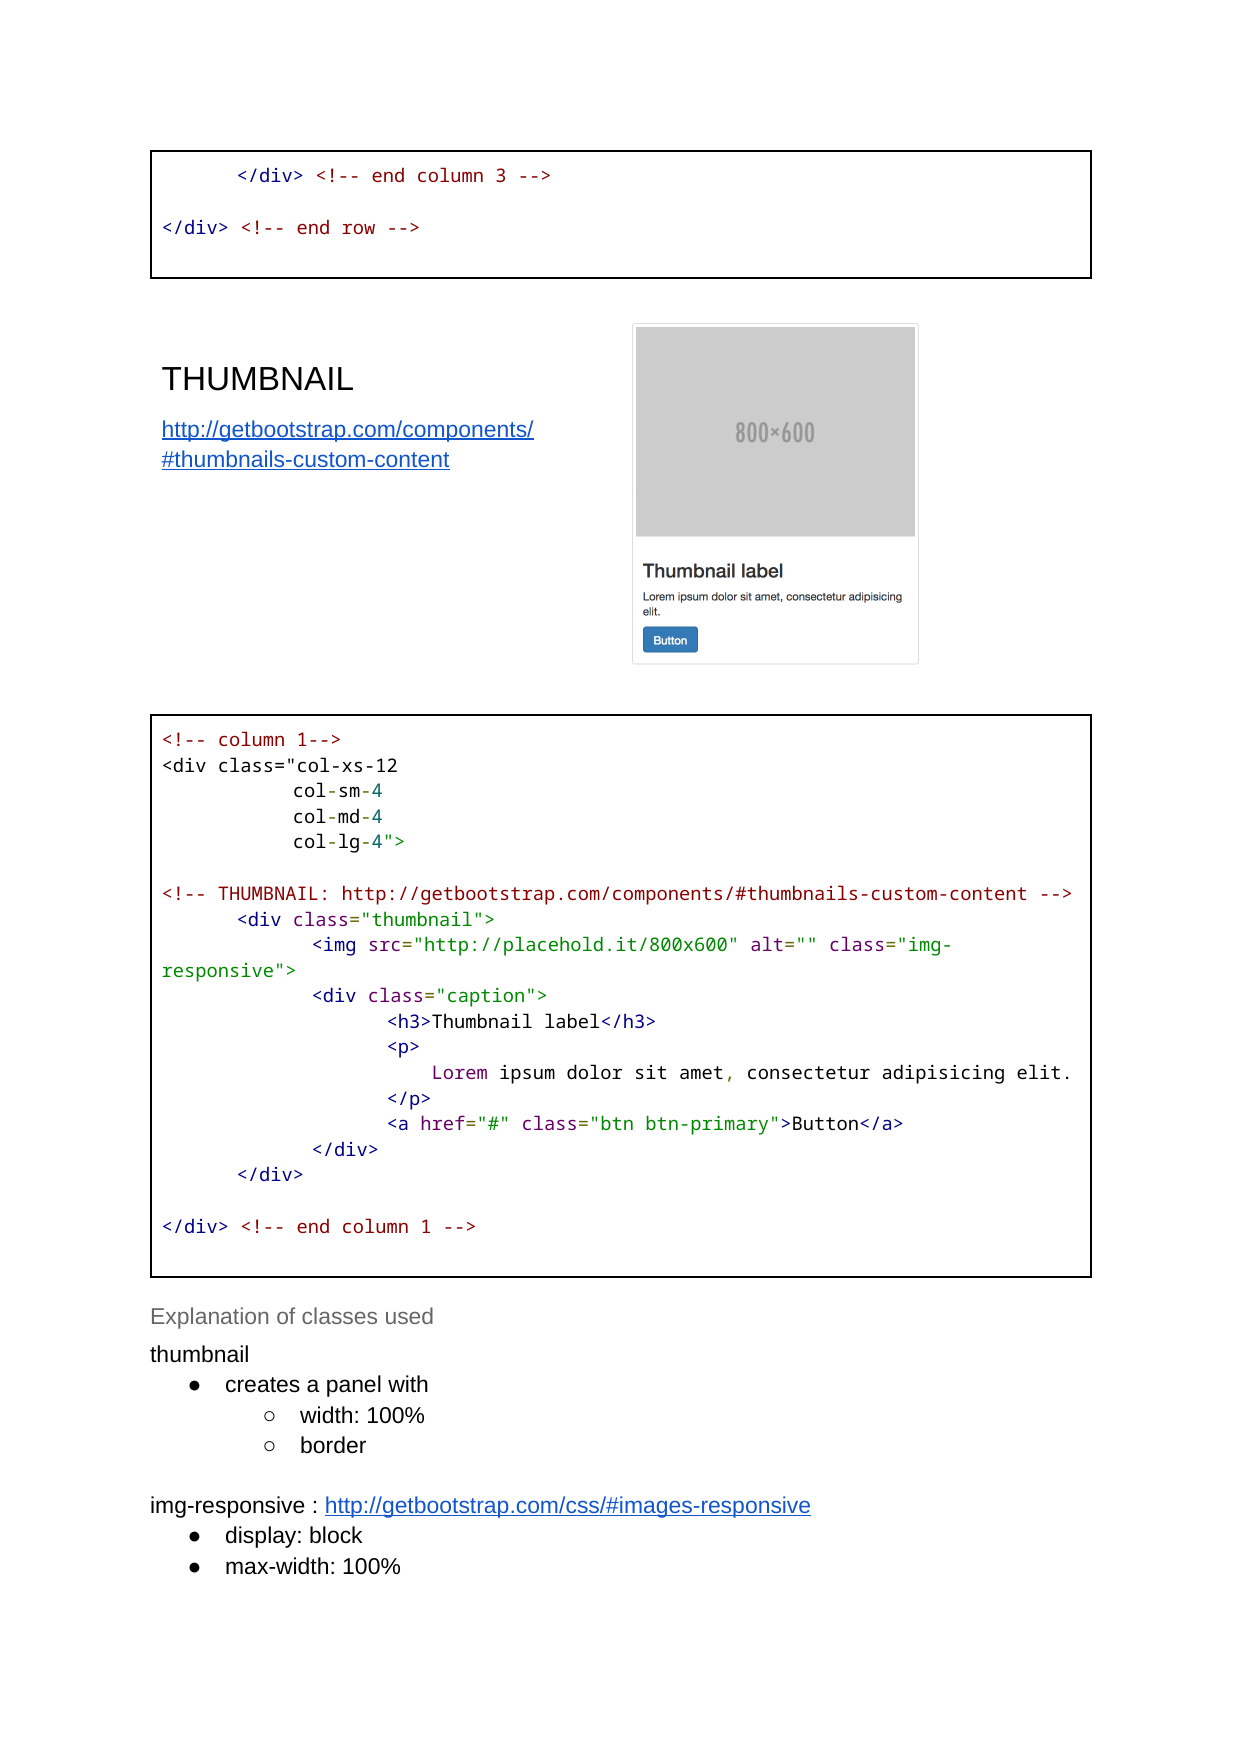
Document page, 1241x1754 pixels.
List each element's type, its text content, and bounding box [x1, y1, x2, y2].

list creates a panel with [187, 1371, 1090, 1398]
subtitle Explanation of classes used [150, 1303, 1090, 1329]
table_header [622, 311, 1090, 682]
list display: block [187, 1522, 1090, 1549]
table_header <!-- column 1--> <div class="col-xs-12 col-sm-4 col-md-4 col-lg-4"> <!-- THUMBNAIL: http://getbootstrap.com/components/#thumbnails-custom-content --> <div class="thumbnail"> <img src="http://placehold.it/800x600" alt="" class="img-responsive"> <div class="caption"> <h3>Thumbnail label</h3> <p> Lorem ipsum dolor sit amet, consectetur adipisicing elit. </p> <a href="#" class="btn btn-primary">Button</a> </div> </div> </div> <!-- end column 1 --> [152, 716, 1090, 1276]
list width: 100% [262, 1402, 1090, 1428]
text thumbnail [150, 1341, 1090, 1367]
list max-width: 100% [187, 1553, 1090, 1579]
table_header THUMBNAIL http://getbootstrap.com/components/ #thumbnails-custom-content [152, 311, 620, 682]
picture [631, 321, 921, 668]
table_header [152, 152, 1090, 277]
list border [262, 1432, 1090, 1458]
text img-responsive : http://getbootstrap.com/css/#images-responsive [150, 1492, 1090, 1518]
